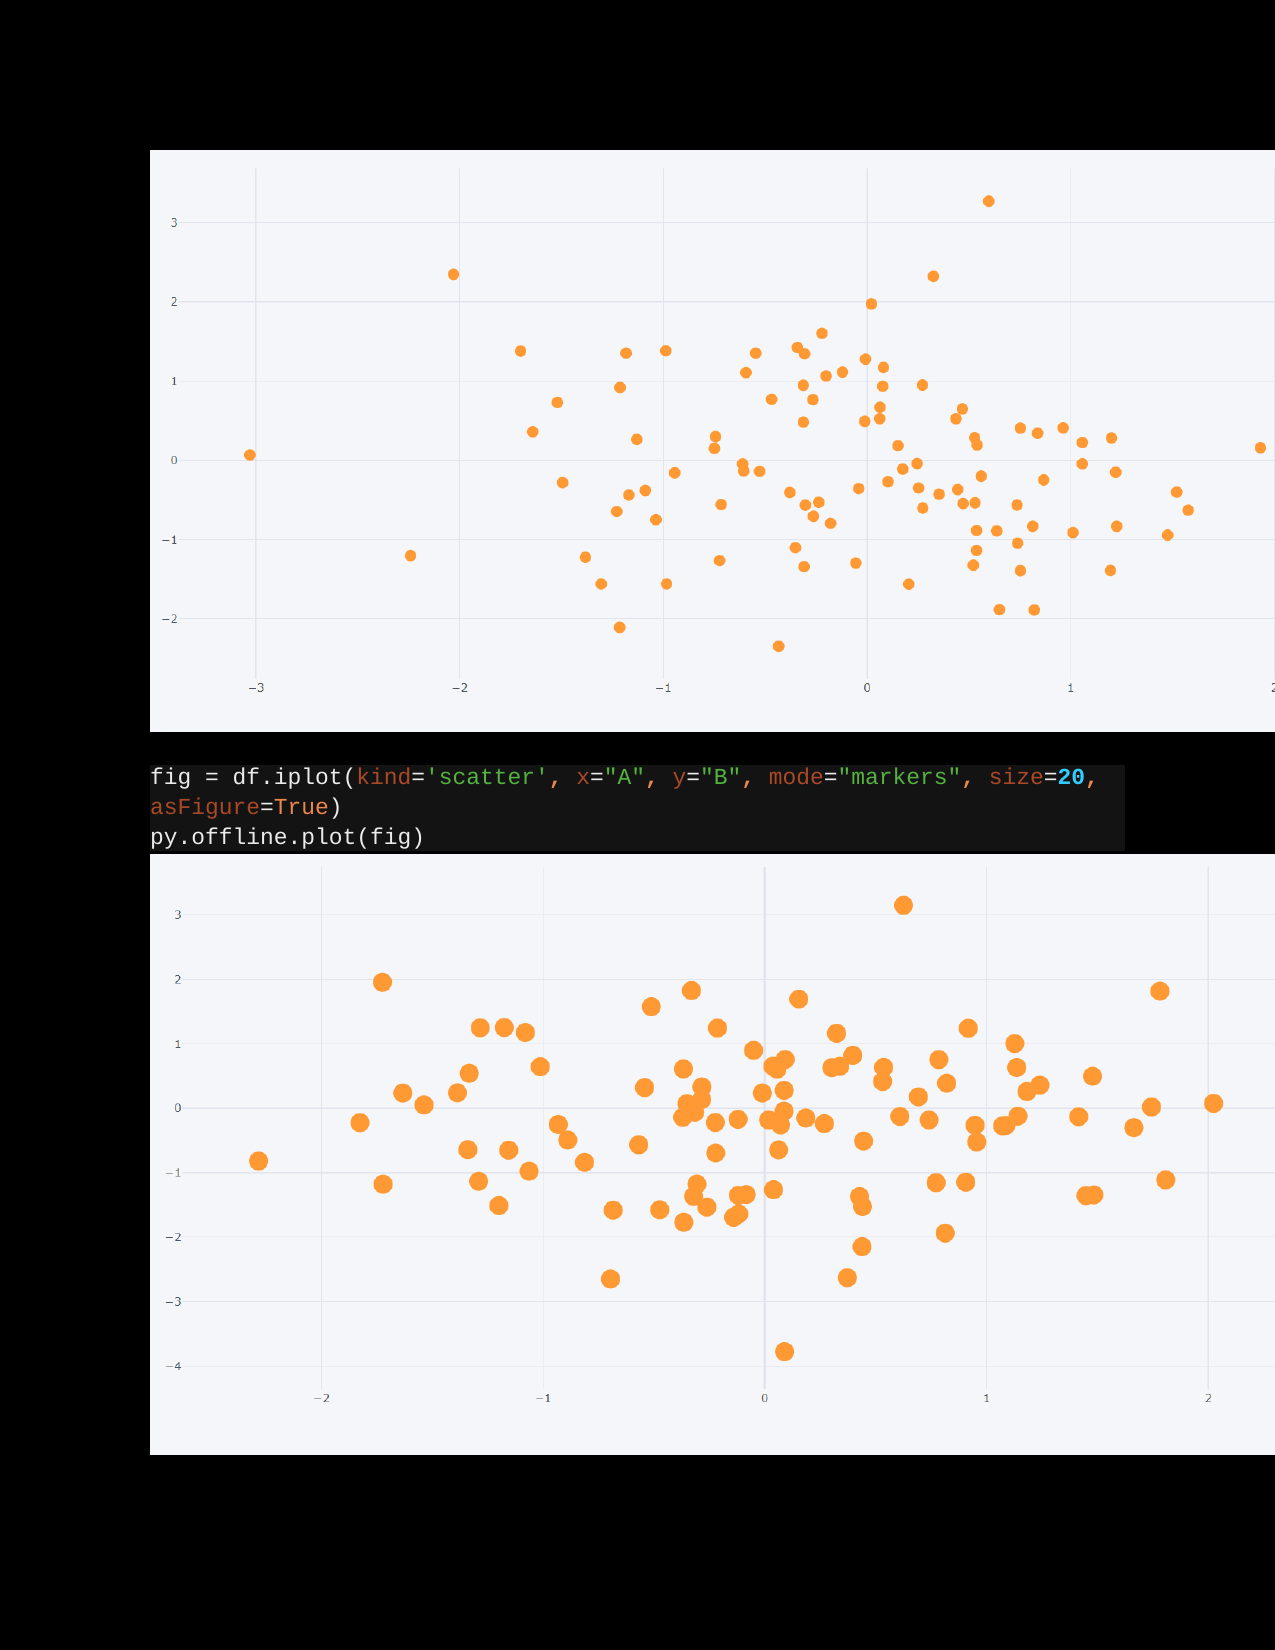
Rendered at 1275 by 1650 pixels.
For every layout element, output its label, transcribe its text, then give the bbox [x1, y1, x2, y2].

picture [150, 854, 1275, 1455]
text fig = df.iplot(kind='scatter', x="A", y="B", mode="markers", size=20, asFigure=True) [150, 765, 1125, 821]
text py.offline.plot(fig) [150, 825, 1125, 851]
picture [150, 150, 1275, 732]
